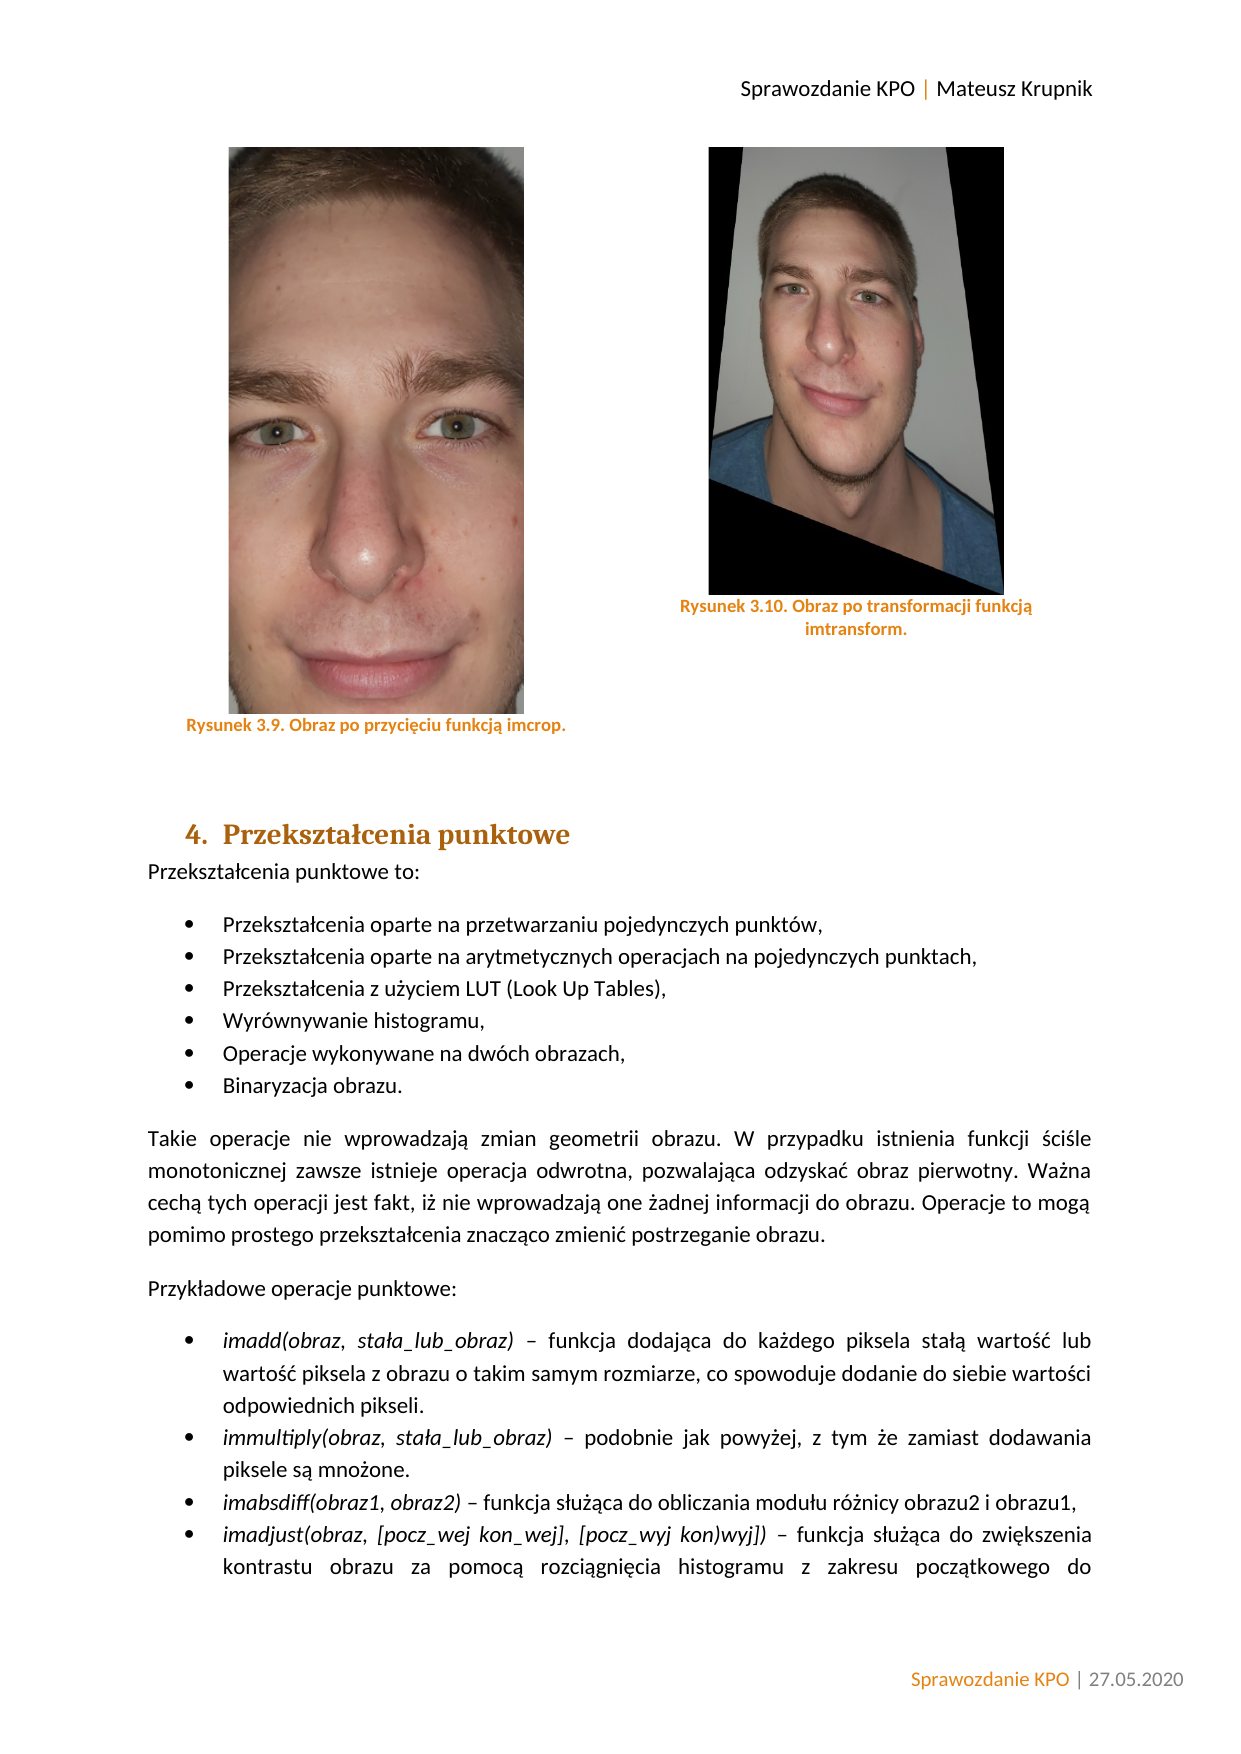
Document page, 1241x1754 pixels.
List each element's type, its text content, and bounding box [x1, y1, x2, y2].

list Przekształcenia z użyciem LUT (Look Up Tables), [185, 974, 1093, 1002]
text Takie operacje nie wprowadzają zmian geometrii obrazu. W przypadku istnienia funkcji ściśle monotonicznej zawsze istnieje operacja odwrotna, pozwalająca odzyskać obraz pierwotny. Ważna cechą tych operacji jest fakt, iż nie wprowadzają one żadnej informacji do obrazu. Operacje to mogą pomimo prostego przekształcenia znacząco zmienić postrzeganie obrazu. [148, 1124, 1093, 1249]
list Wyrównywanie histogramu, [185, 1007, 1093, 1035]
list Binaryzacja obrazu. [185, 1071, 1093, 1099]
list imadd(obraz, stała_lub_obraz) – funkcja dodająca do każdego piksela stałą wartość lub wartość piksela z obrazu o takim samym rozmiarze, co spowoduje dodanie do siebie wartości odpowiednich pikseli. [185, 1327, 1093, 1419]
picture [228, 147, 524, 714]
text Przekształcenia punktowe to: [148, 857, 1093, 885]
list imabsdiff(obraz1, obraz2) – funkcja służąca do obliczania modułu różnicy obrazu2 i obrazu1, [185, 1488, 1093, 1516]
list immultiply(obraz, stała_lub_obraz) – podobnie jak powyżej, z tym że zamiast dodawania piksele są mnożone. [185, 1423, 1093, 1483]
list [185, 1520, 1093, 1580]
text Przykładowe operacje punktowe: [148, 1274, 1093, 1302]
list Przekształcenia oparte na przetwarzaniu pojedynczych punktów, [185, 910, 1093, 938]
picture [708, 147, 1004, 595]
list Operacje wykonywane na dwóch obrazach, [185, 1039, 1093, 1067]
list Przekształcenia oparte na arytmetycznych operacjach na pojedynczych punktach, [185, 942, 1093, 970]
subtitle Przekształcenia punktowe [185, 818, 1093, 852]
